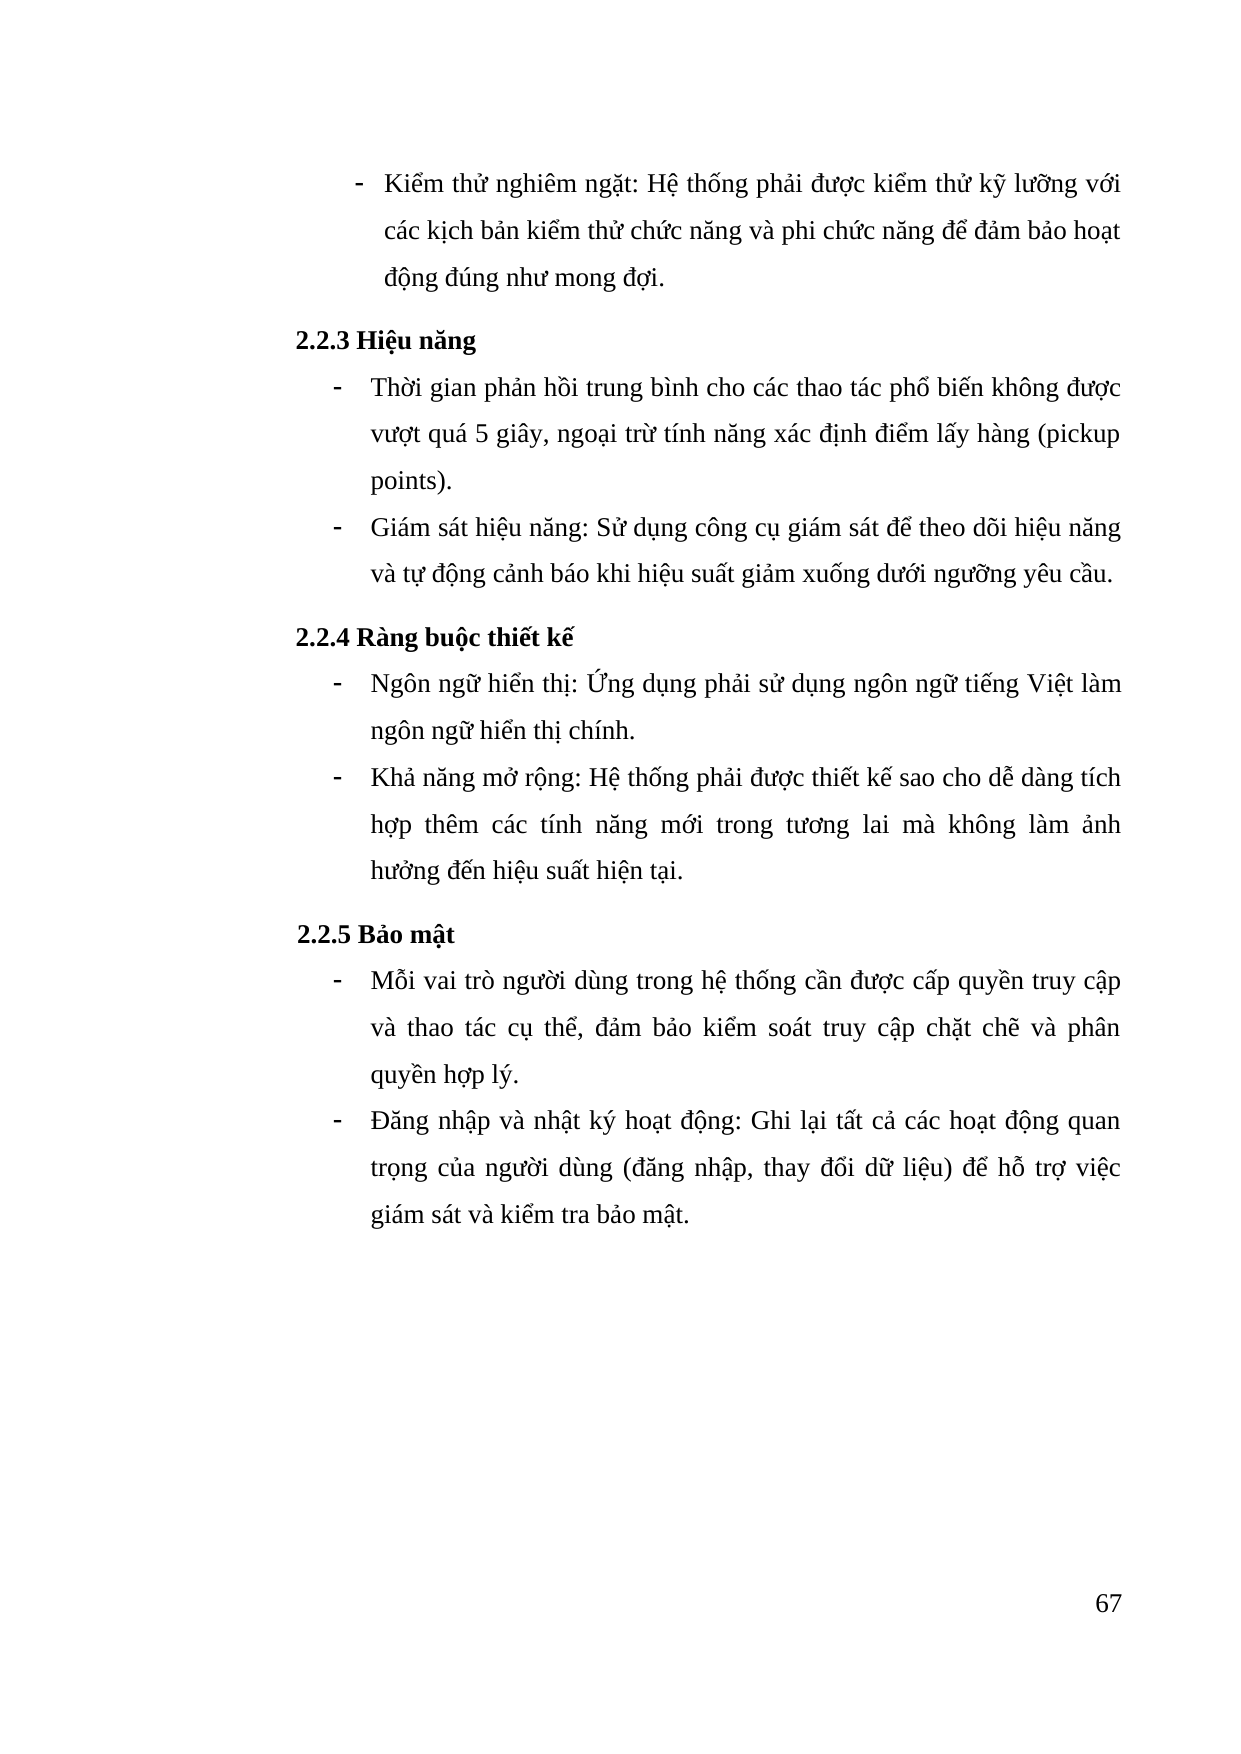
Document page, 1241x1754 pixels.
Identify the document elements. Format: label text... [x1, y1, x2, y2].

list Kiểm thử nghiêm ngặt: Hệ thống phải được kiểm thử kỹ lưỡng với các kịch bản kiểm thử chức năng và phi chức năng để đảm bảo hoạt động đúng như mong đợi. [354, 167, 1122, 292]
subtitle 2.2.5 Bảo mật [297, 918, 1122, 949]
subtitle 2.2.4 Ràng buộc thiết kế [295, 621, 1122, 652]
list Thời gian phản hồi trung bình cho các thao tác phổ biến không được vượt quá 5 giây, ngoại trừ tính năng xác định điểm lấy hàng (pickup points). [333, 371, 1122, 495]
list Giám sát hiệu năng: Sử dụng công cụ giám sát để theo dõi hiệu năng và tự động cảnh báo khi hiệu suất giảm xuống dưới ngưỡng yêu cầu. [333, 511, 1122, 589]
list Đăng nhập và nhật ký hoạt động: Ghi lại tất cả các hoạt động quan trọng của người dùng (đăng nhập, thay đổi dữ liệu) để hỗ trợ việc giám sát và kiểm tra bảo mật. [333, 1104, 1122, 1229]
list Khả năng mở rộng: Hệ thống phải được thiết kế sao cho dễ dàng tích hợp thêm các tính năng mới trong tương lai mà không làm ảnh hưởng đến hiệu suất hiện tại. [333, 761, 1122, 886]
list Ngôn ngữ hiển thị: Ứng dụng phải sử dụng ngôn ngữ tiếng Việt làm ngôn ngữ hiển thị chính. [333, 667, 1122, 745]
subtitle 2.2.3 Hiệu năng [295, 324, 1122, 355]
list Mỗi vai trò người dùng trong hệ thống cần được cấp quyền truy cập và thao tác cụ thể, đảm bảo kiểm soát truy cập chặt chẽ và phân quyền hợp lý. [333, 964, 1122, 1089]
